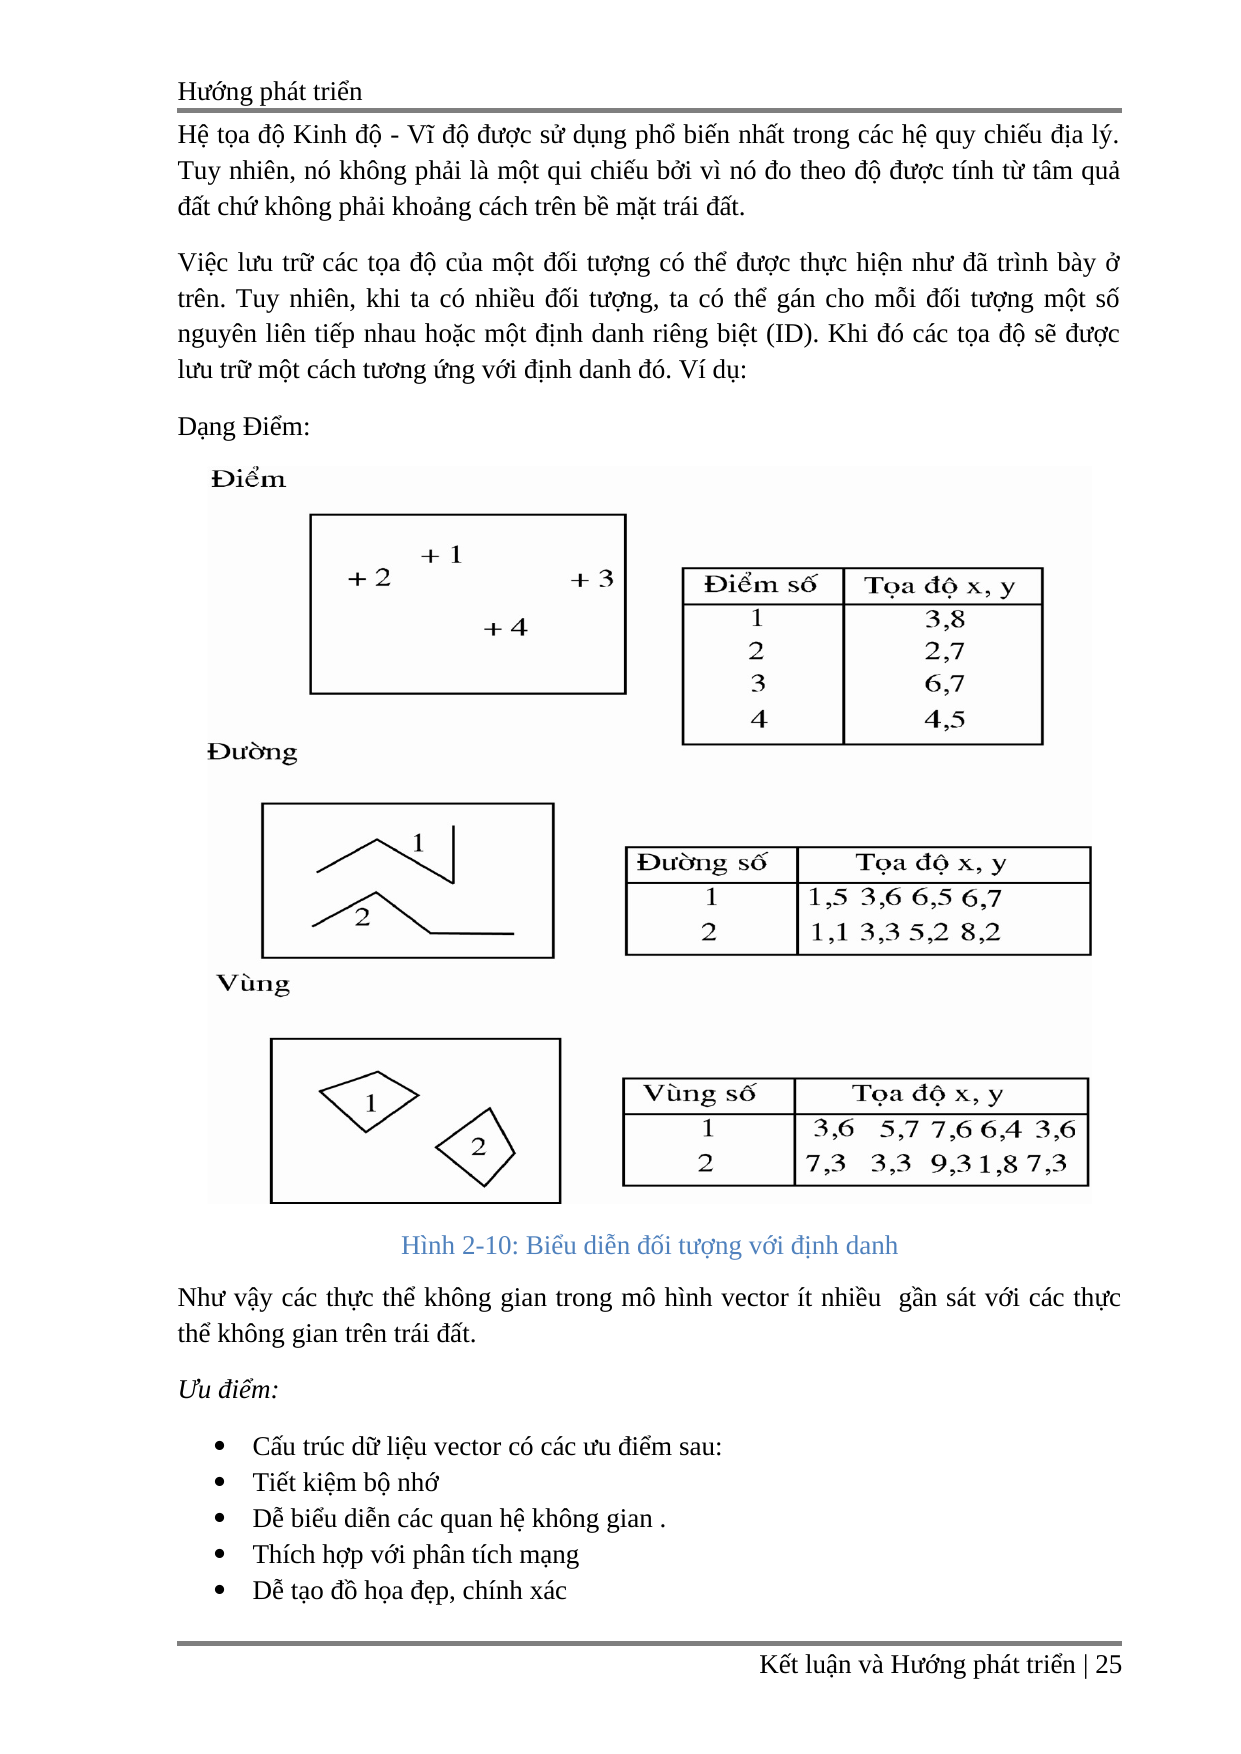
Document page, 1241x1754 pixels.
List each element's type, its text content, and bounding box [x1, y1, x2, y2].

list Dễ biểu diễn các quan hệ không gian . [215, 1502, 1122, 1533]
text Hệ tọa độ Kinh độ - Vĩ độ được sử dụng phổ biến nhất trong các hệ quy chiếu địa lý. Tuy nhiên, nó không phải là một qui chiếu bởi vì nó đo theo độ được tính từ tâm quả đất chứ không phải khoảng cách trên bề mặt trái đất. [177, 118, 1122, 221]
list Dễ tạo đồ họa đẹp, chính xác [215, 1574, 1122, 1605]
list Cấu trúc dữ liệu vector có các ưu điểm sau: [215, 1430, 1122, 1461]
text Như vậy các thực thể không gian trong mô hình vector ít nhiều gần sát với các thực thể không gian trên trái đất. [177, 1281, 1122, 1348]
text Việc lưu trữ các tọa độ của một đối tượng có thể được thực hiện như đã trình bày ở trên. Tuy nhiên, khi ta có nhiều đối tượng, ta có thể gán cho mỗi đối tượng một số nguyên liên tiếp nhau hoặc một định danh riêng biệt (ID). Khi đó các tọa độ sẽ được lưu trữ một cách tương ứng với định danh đó. Ví dụ: [177, 246, 1122, 384]
picture [207, 466, 1092, 1204]
list Thích hợp với phân tích mạng [215, 1538, 1122, 1569]
text Dạng Điểm: [177, 410, 1122, 441]
list Tiết kiệm bộ nhớ [215, 1466, 1122, 1497]
text Ưu điểm: [177, 1374, 1122, 1405]
